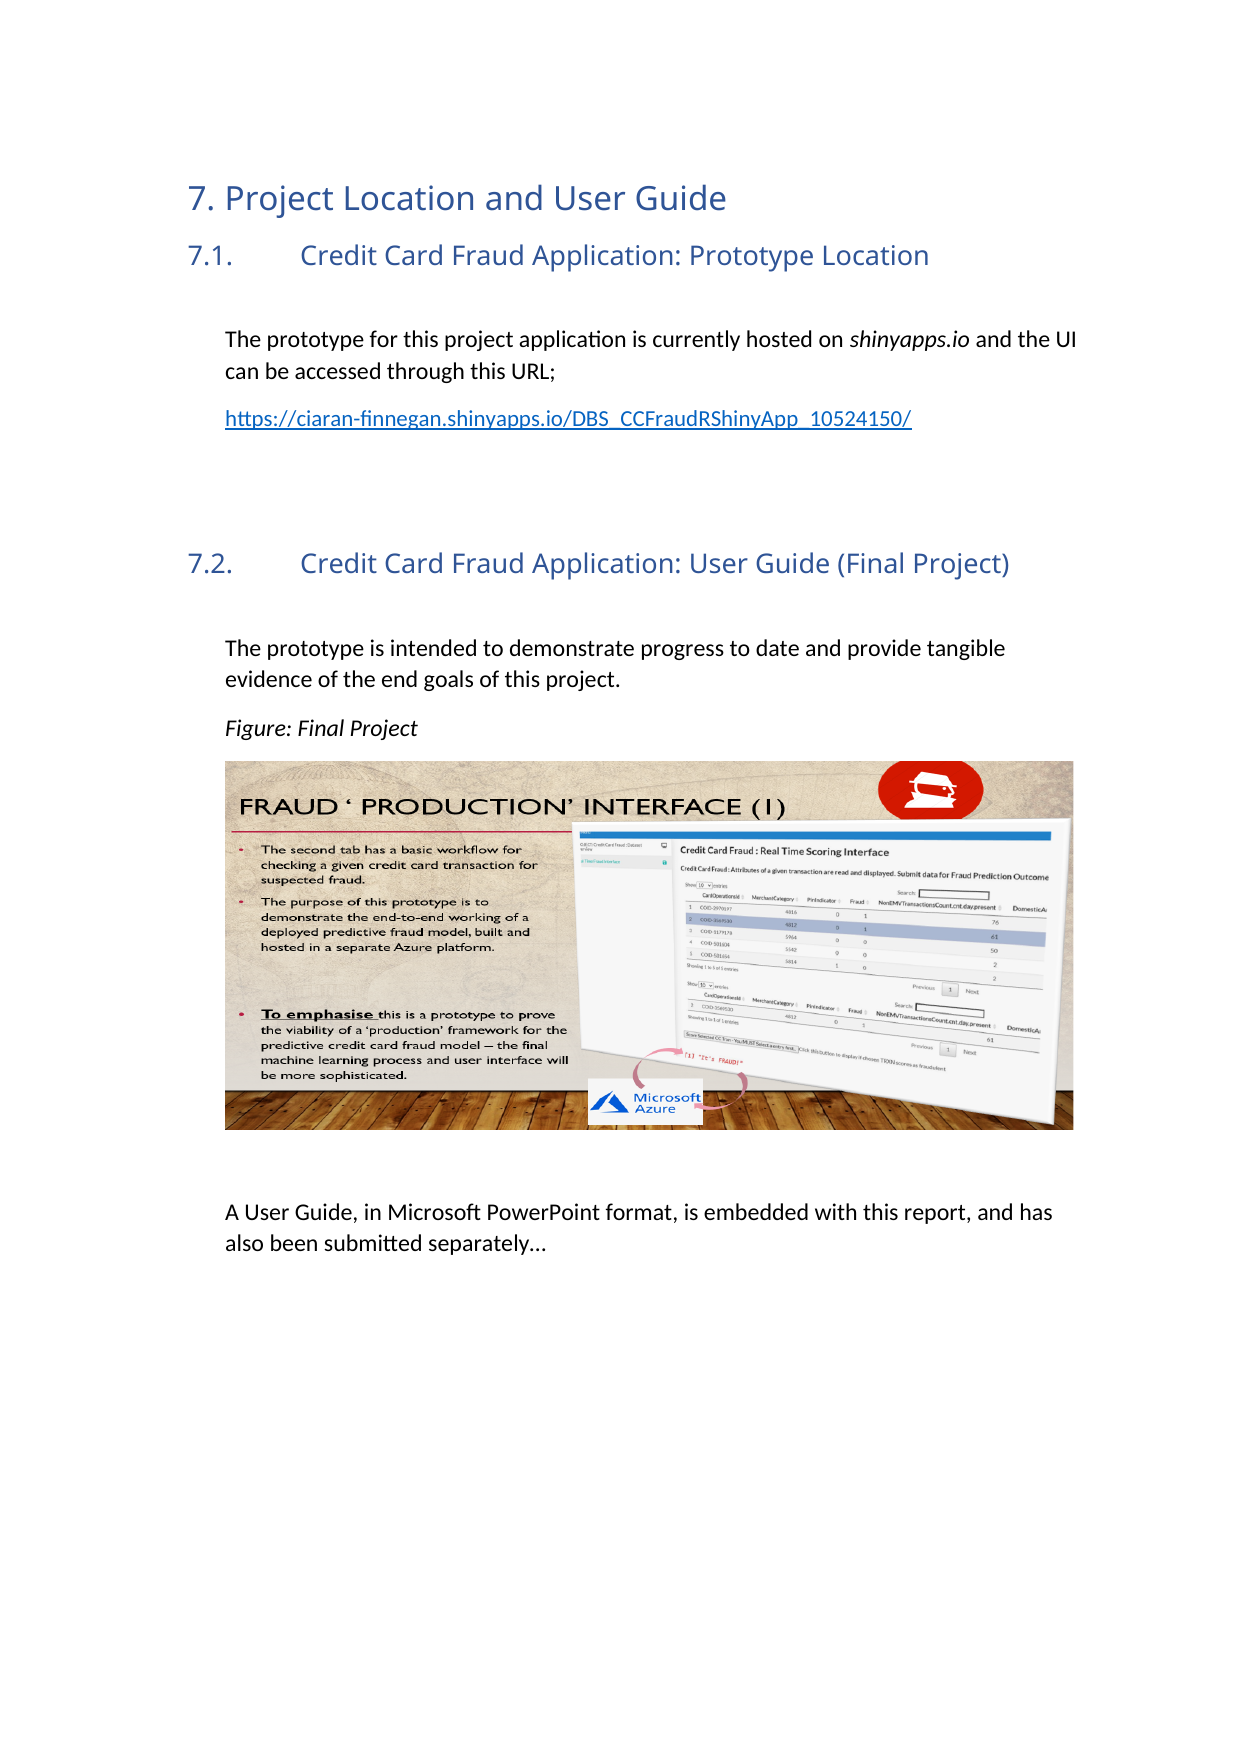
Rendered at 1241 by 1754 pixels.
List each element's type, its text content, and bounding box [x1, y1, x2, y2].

picture [225, 761, 1074, 1130]
text The prototype is intended to demonstrate progress to date and provide tangible evidence of the end goals of this project. [225, 633, 1090, 694]
text The prototype for this project application is currently hosted on shinyapps.io and the UI can be accessed through this URL; [225, 324, 1090, 385]
text https://ciaran-finnegan.shinyapps.io/DBS_CCFraudRShinyApp_10524150/ [225, 404, 1090, 432]
text Figure: Final Project [225, 713, 1090, 742]
text A User Guide, in Microsoft PowerPoint format, is embedded with this report, and has also been submitted separately… [225, 1197, 1090, 1258]
subtitle Credit Card Fraud Application: User Guide (Final Project) [187, 545, 1090, 582]
subtitle Credit Card Fraud Application: Prototype Location [187, 236, 1090, 273]
subtitle Project Location and User Guide [187, 175, 1090, 220]
